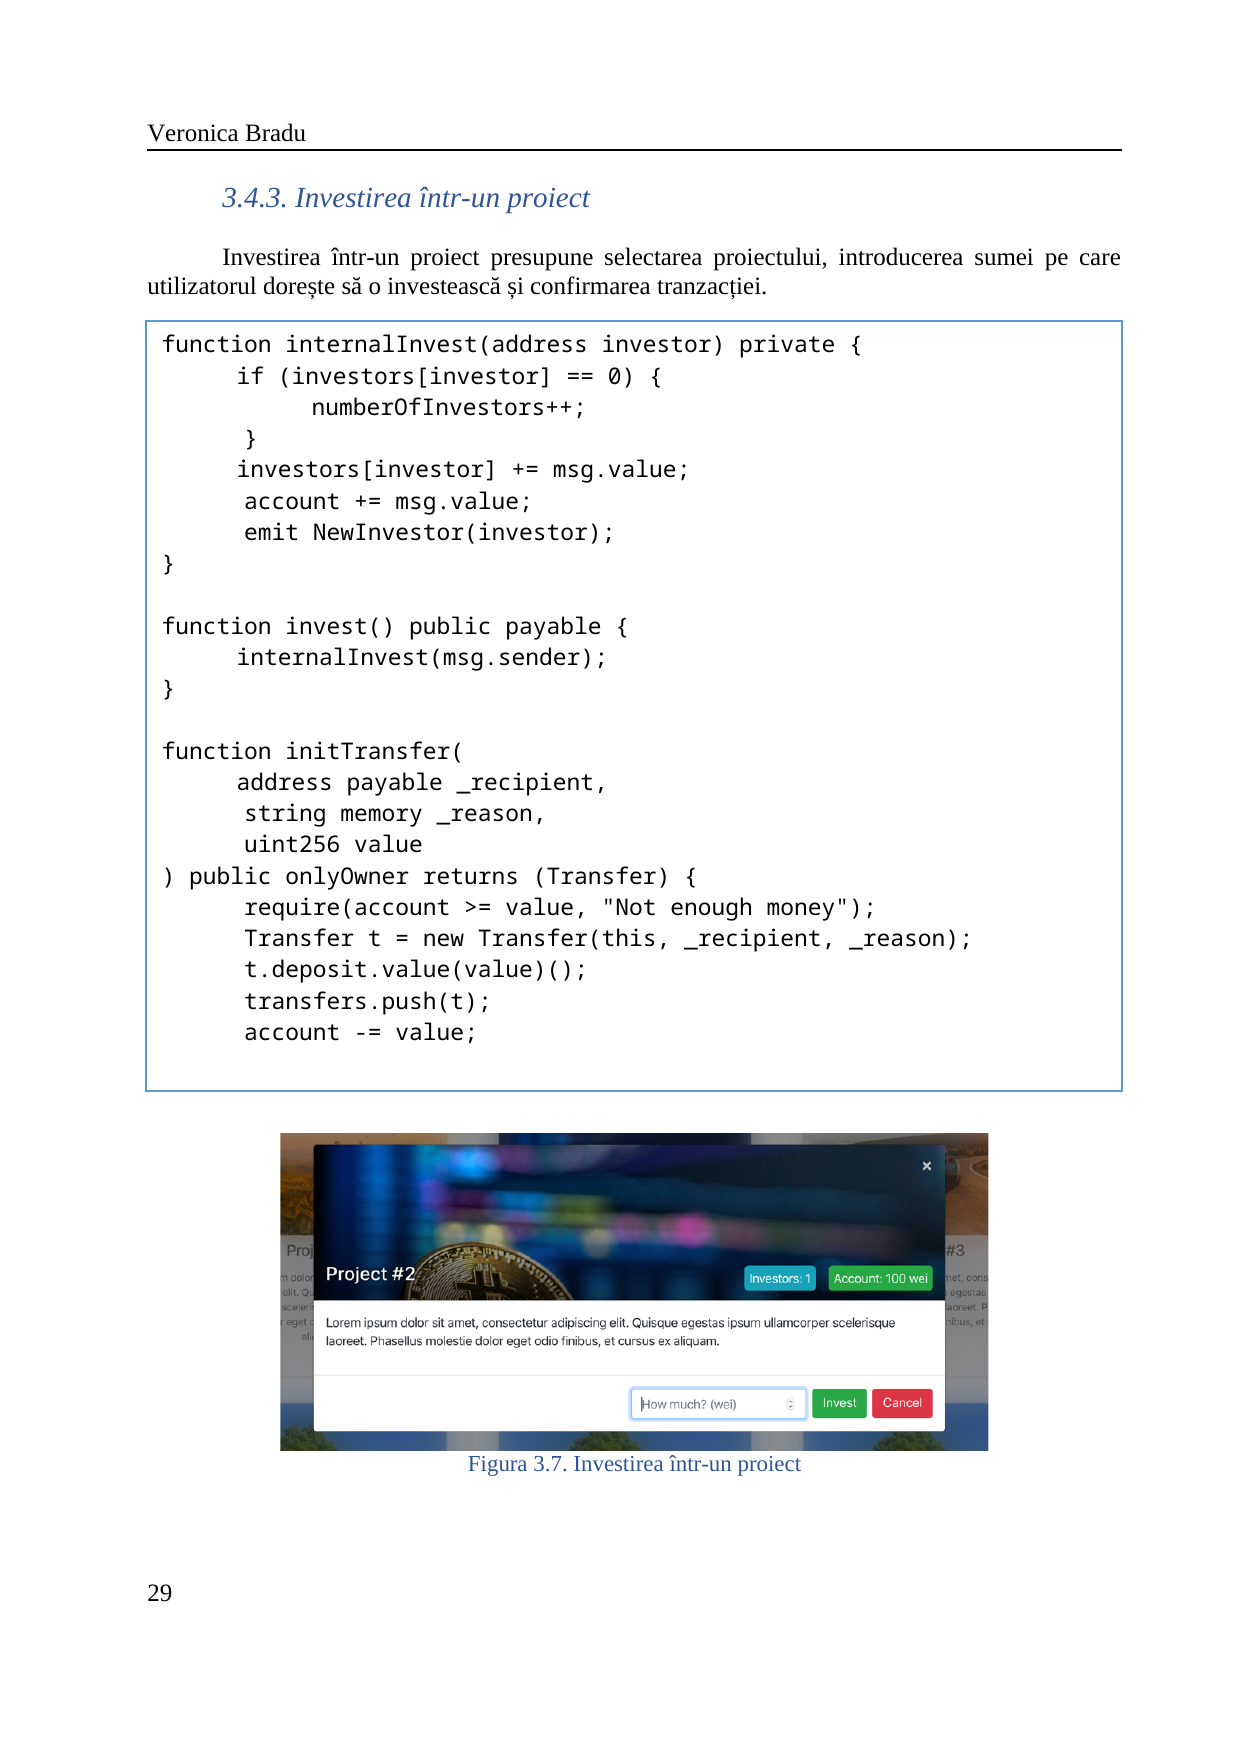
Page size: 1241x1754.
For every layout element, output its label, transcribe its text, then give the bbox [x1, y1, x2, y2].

subtitle 3.4.3. Investirea într-un proiect [222, 180, 1122, 213]
text Investirea într-un proiect presupune selectarea proiectului, introducerea sumei pe care utilizatorul dorește să o investească și confirmarea tranzacției. [147, 242, 1122, 299]
picture [280, 1133, 989, 1451]
text Figura 3.7. Investirea într-un proiect [147, 1450, 1122, 1477]
